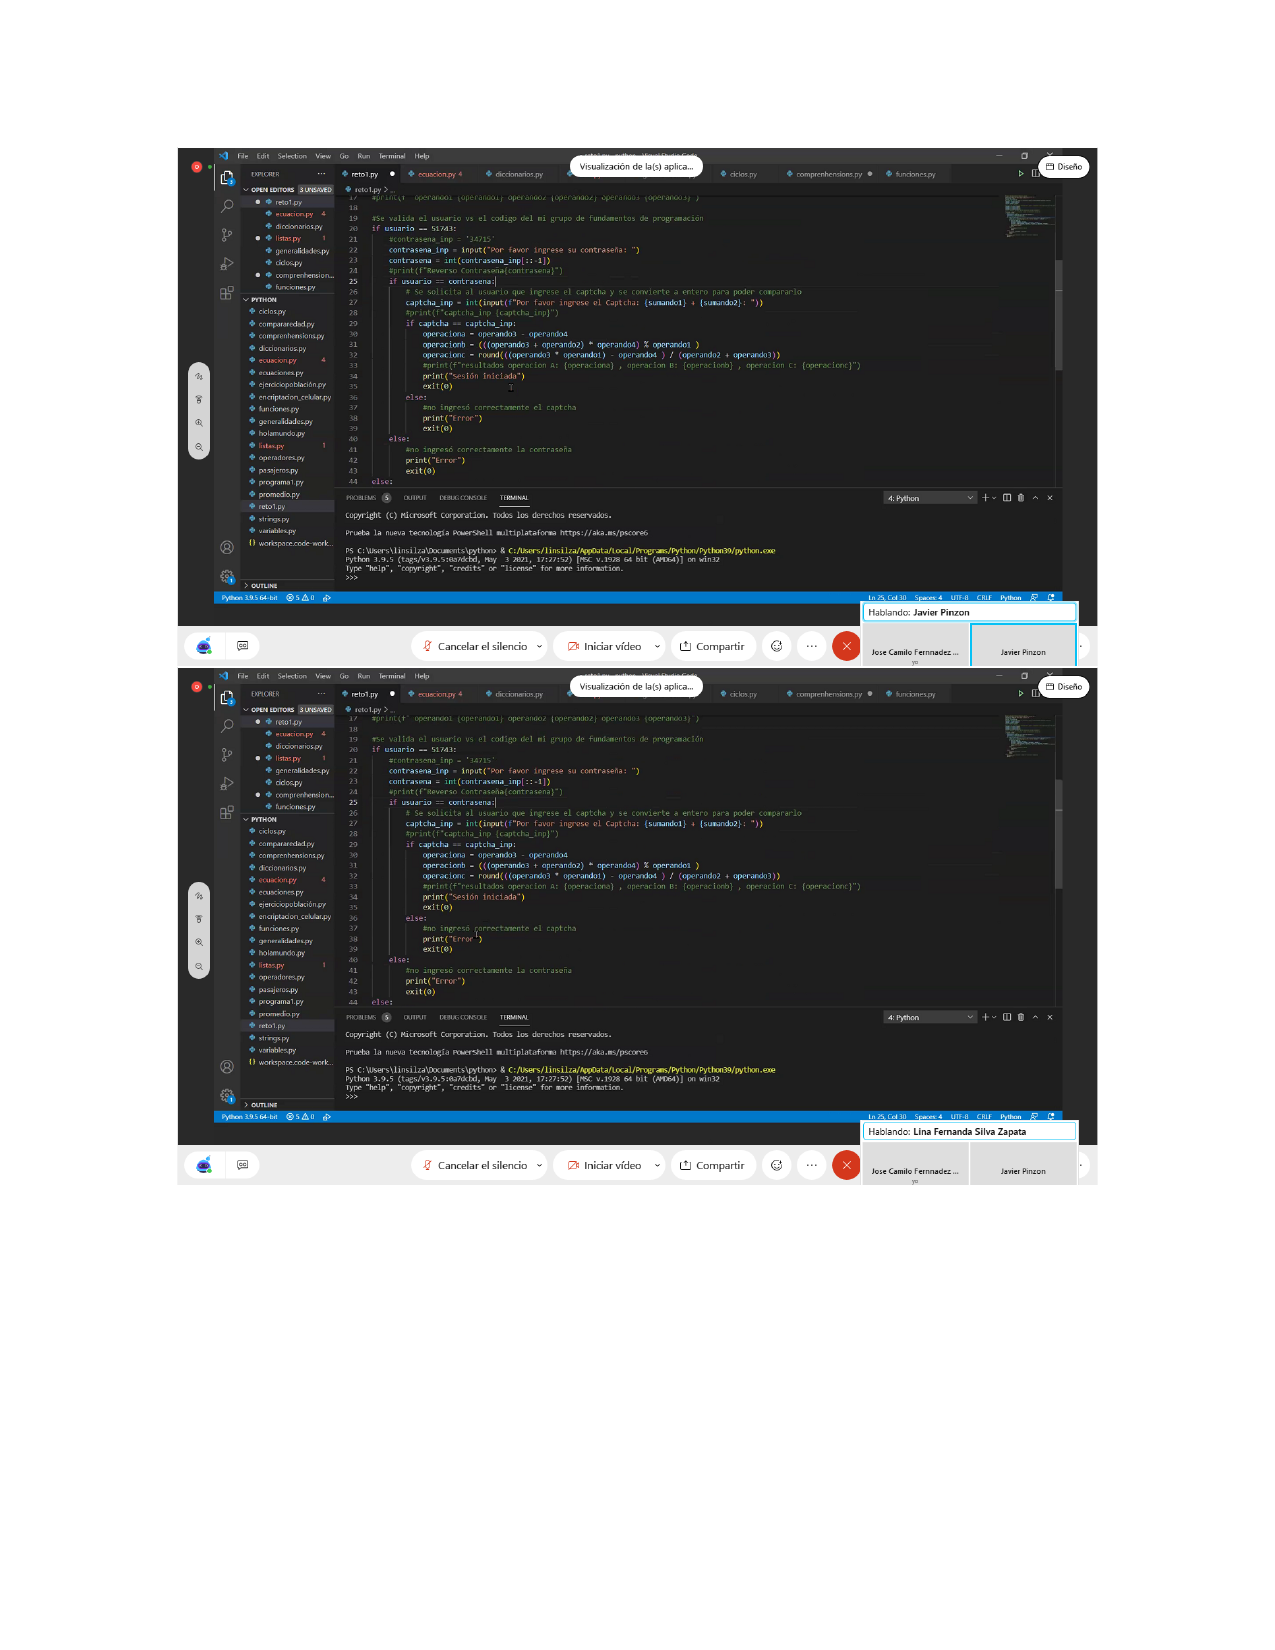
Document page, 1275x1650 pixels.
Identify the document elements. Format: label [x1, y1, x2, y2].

picture [973, 626, 1074, 666]
picture [177, 147, 1098, 666]
picture [177, 667, 1098, 1185]
